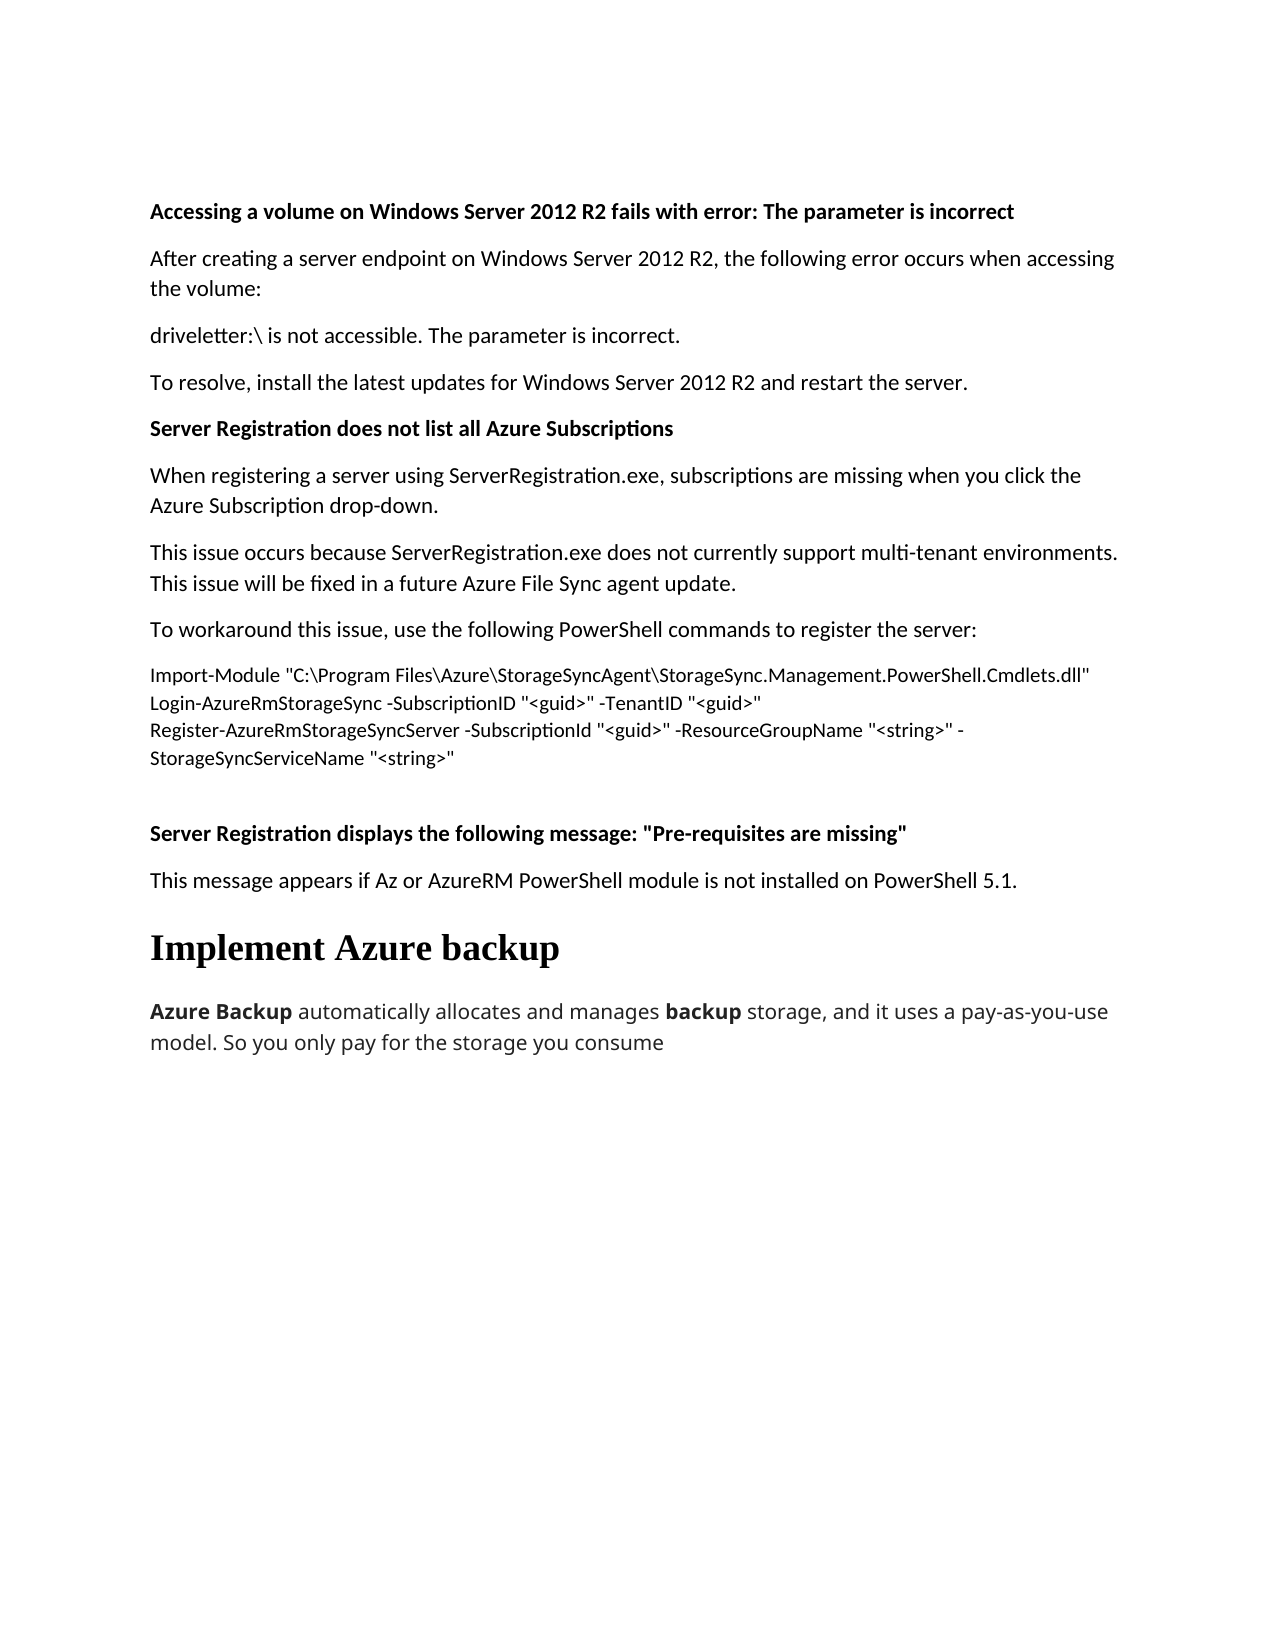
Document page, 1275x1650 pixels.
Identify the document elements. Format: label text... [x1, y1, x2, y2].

text Login-AzureRmStorageSync -SubscriptionID "<guid>" -TenantID "<guid>" [150, 690, 1125, 715]
text To resolve, install the latest updates for Windows Server 2012 R2 and restart the server. [150, 368, 1125, 396]
subtitle Implement Azure backup [150, 925, 1125, 968]
text When registering a server using ServerRegistration.exe, subscriptions are missing when you click the Azure Subscription drop-down. [150, 461, 1125, 520]
text This message appears if Az or AzureRM PowerShell module is not installed on PowerShell 5.1. [150, 866, 1125, 894]
text Azure Backup automatically allocates and manages backup storage, and it uses a pay-as-you-use model. So you only pay for the storage you consume [150, 997, 1125, 1057]
text To workaround this issue, use the following PowerShell commands to register the server: [150, 616, 1125, 644]
text Server Registration displays the following message: "Pre-requisites are missing" [150, 819, 1125, 847]
text This issue occurs because ServerRegistration.exe does not currently support multi-tenant environments. This issue will be fixed in a future Azure File Sync agent update. [150, 538, 1125, 597]
text Import-Module "C:\Program Files\Azure\StorageSyncAgent\StorageSync.Management.PowerShell.Cmdlets.dll" [150, 662, 1125, 688]
text Register-AzureRmStorageSyncServer -SubscriptionId "<guid>" -ResourceGroupName "<string>" -StorageSyncServiceName "<string>" [150, 717, 1125, 770]
text After creating a server endpoint on Windows Server 2012 R2, the following error occurs when accessing the volume: [150, 244, 1125, 302]
text Server Registration does not list all Azure Subscriptions [150, 414, 1125, 443]
text Accessing a volume on Windows Server 2012 R2 fails with error: The parameter is incorrect [150, 197, 1125, 225]
text driveletter:\ is not accessible. The parameter is incorrect. [150, 321, 1125, 349]
